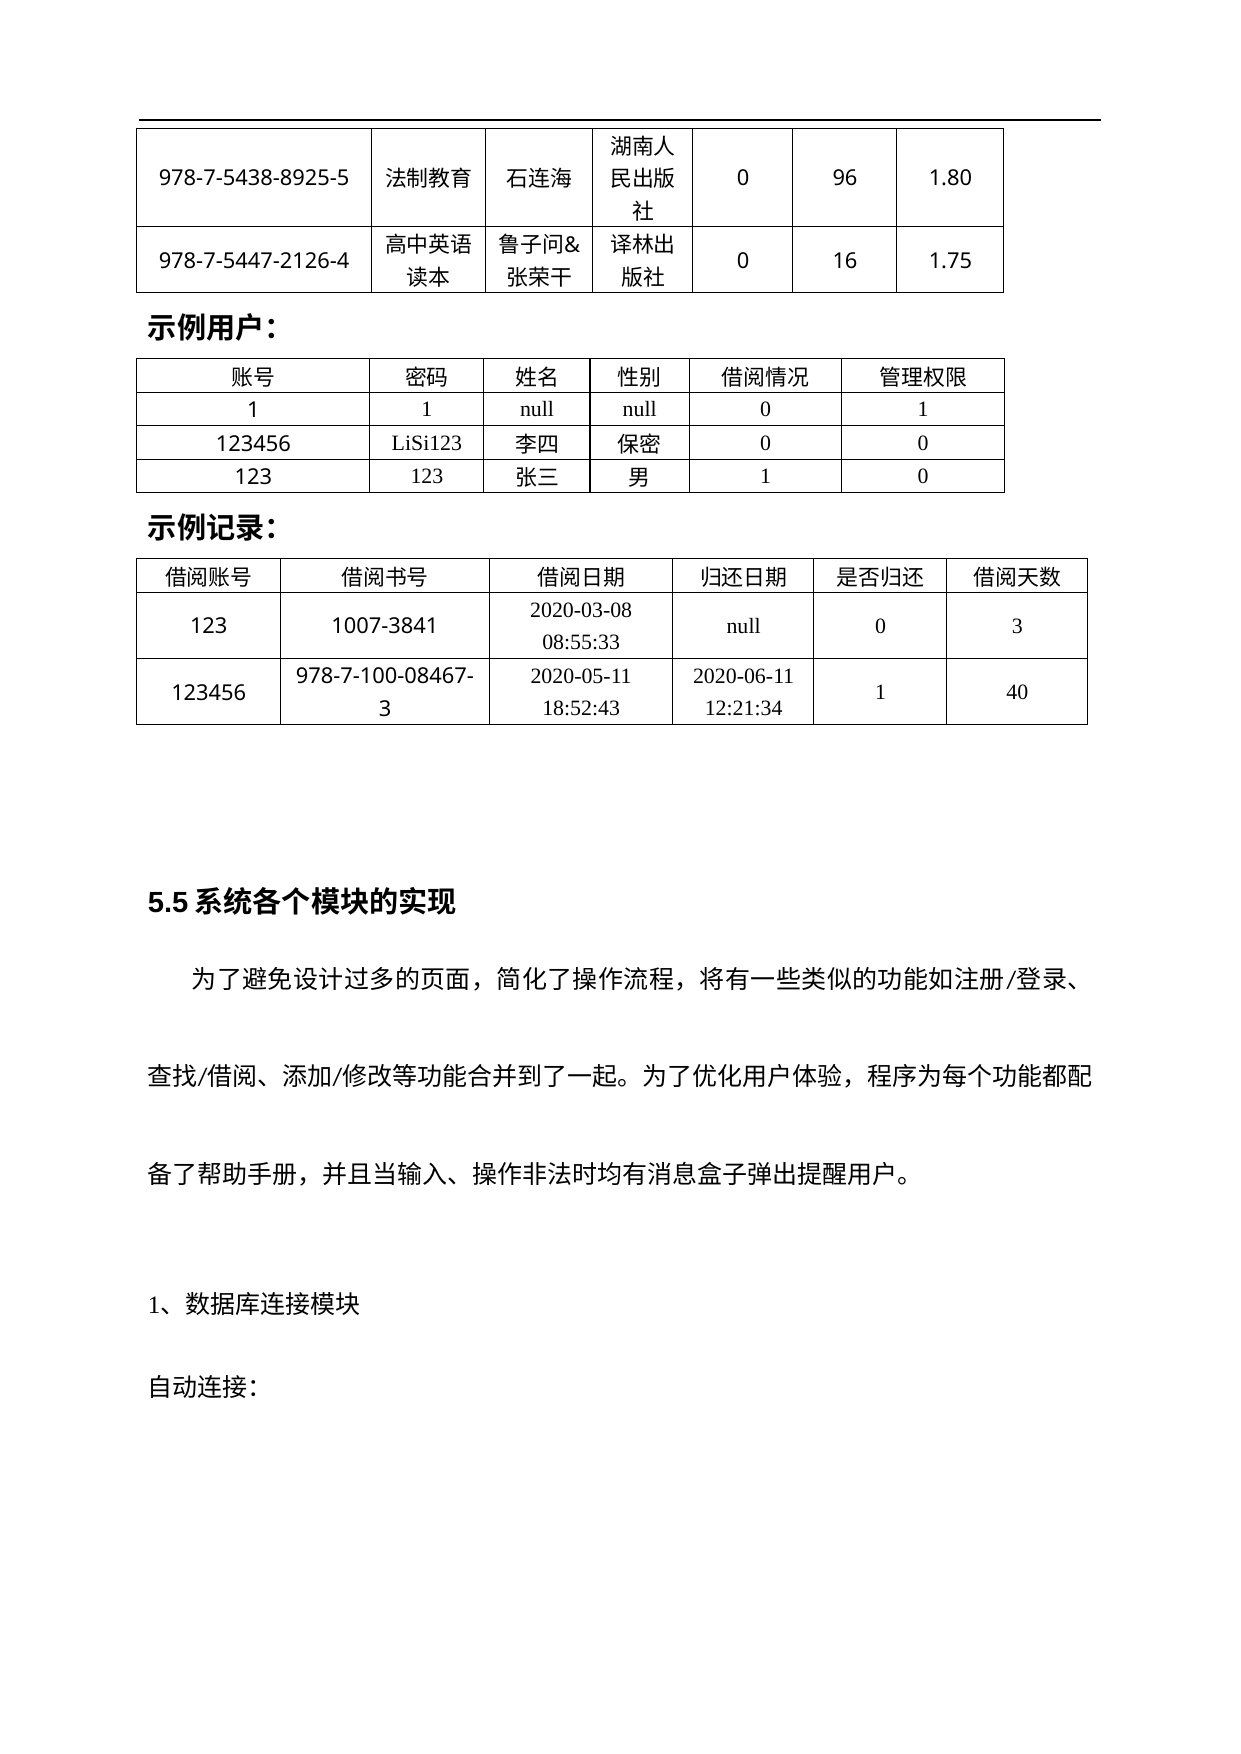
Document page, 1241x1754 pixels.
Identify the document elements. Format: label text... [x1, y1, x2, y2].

table_cell 0 [690, 393, 841, 425]
table_cell 0 [842, 460, 1004, 492]
table_cell 123456 [137, 659, 280, 724]
table_cell 男 [591, 460, 689, 492]
table_cell 123 [137, 460, 369, 492]
table_header 管理权限 [842, 359, 1004, 392]
table_cell null [591, 393, 689, 425]
table_cell 978-7-5438-8925-5 [137, 129, 371, 226]
table_cell 保密 [591, 426, 689, 459]
table_cell 1 [814, 659, 946, 724]
table_cell null [484, 393, 589, 425]
table_cell 2020-05-11 18:52:43 [490, 659, 672, 724]
text 示例记录： [148, 493, 1092, 558]
text 自动连接： [148, 1353, 1092, 1418]
table_cell 0 [693, 129, 792, 226]
table_header 借阅天数 [947, 559, 1087, 592]
table_cell 0 [842, 426, 1004, 459]
table_cell 40 [947, 659, 1087, 724]
table_cell 978-7-5447-2126-4 [137, 227, 371, 292]
table_header 借阅账号 [137, 559, 280, 592]
table_cell 1 [690, 460, 841, 492]
list 数据库连接模块 [148, 1270, 1092, 1335]
table_cell 16 [793, 227, 896, 292]
text 示例用户： [148, 293, 1092, 358]
list 5.5系统各个模块的实现 [148, 867, 1092, 932]
table_cell 1.75 [897, 227, 1003, 292]
table_cell 1 [137, 393, 369, 425]
table_cell 译林出版社 [593, 227, 692, 292]
table_cell 0 [690, 426, 841, 459]
table_cell 石连海 [486, 129, 592, 226]
table_cell 鲁子问&张荣干 [486, 227, 592, 292]
table_cell 2020-06-11 12:21:34 [673, 659, 813, 724]
table_cell 0 [814, 593, 946, 658]
table_cell 978-7-100-08467-3 [281, 659, 489, 724]
table_header 借阅情况 [690, 359, 841, 392]
table_cell null [673, 593, 813, 658]
table_header 账号 [137, 359, 369, 392]
table_cell 法制教育 [372, 129, 485, 226]
table_header 借阅书号 [281, 559, 489, 592]
text 为了避免设计过多的页面，简化了操作流程，将有一些类似的功能如注册/登录、查找/借阅、添加/修改等功能合并到了一起。为了优化用户体验，程序为每个功能都配备了帮助手册，并且当输入、操作非法时均有消息盒子弹出提醒用户。 [148, 945, 1092, 1205]
table_cell 张三 [484, 460, 589, 492]
table_cell 123 [370, 460, 483, 492]
table_cell 0 [693, 227, 792, 292]
table_cell 123456 [137, 426, 369, 459]
table_cell 高中英语读本 [372, 227, 485, 292]
table_cell 123 [137, 593, 280, 658]
table_cell 3 [947, 593, 1087, 658]
table_cell 1 [370, 393, 483, 425]
table_cell 湖南人民出版社 [593, 129, 692, 226]
table_cell 1.80 [897, 129, 1003, 226]
table_cell 1007-3841 [281, 593, 489, 658]
table_header 借阅日期 [490, 559, 672, 592]
table_header 密码 [370, 359, 483, 392]
table_header 归还日期 [673, 559, 813, 592]
table_cell LiSi123 [370, 426, 483, 459]
table_cell 2020-03-08 08:55:33 [490, 593, 672, 658]
table_cell 1 [842, 393, 1004, 425]
table_header 性别 [591, 359, 689, 392]
table_header 是否归还 [814, 559, 946, 592]
table_cell 96 [793, 129, 896, 226]
table_header 姓名 [484, 359, 589, 392]
table_cell 李四 [484, 426, 589, 459]
